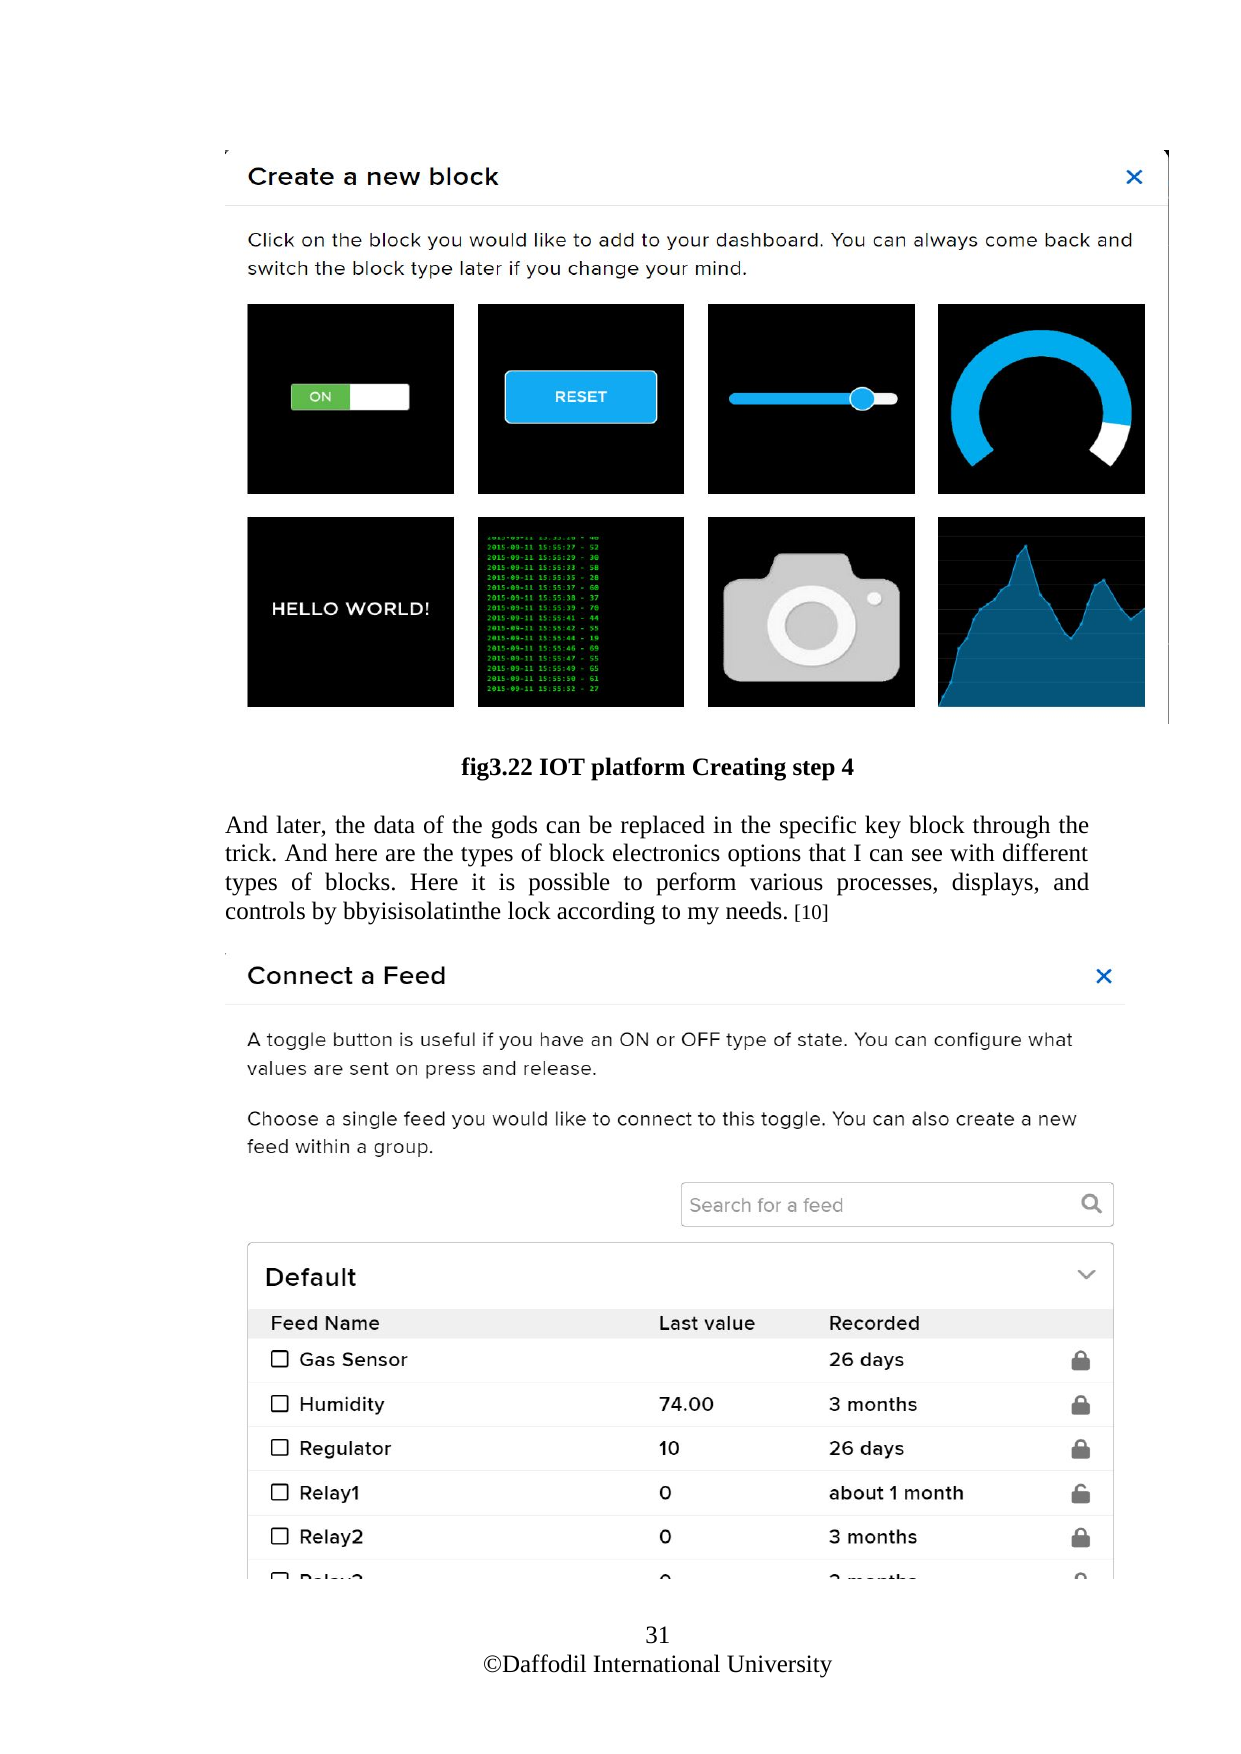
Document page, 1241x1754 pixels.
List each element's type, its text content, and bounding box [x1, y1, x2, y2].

text fig3.22 IOT platform Creating step 4 [225, 752, 1090, 781]
picture [225, 150, 1169, 724]
text And later, the data of the gods can be replaced in the specific key block through the trick. And here are the types of block electronics options that I can see with different types of blocks. Here it is possible to perform various processes, displays, and controls by bbyisisolatinthe lock according to my needs. [10] [225, 810, 1090, 925]
picture [225, 953, 1125, 1579]
